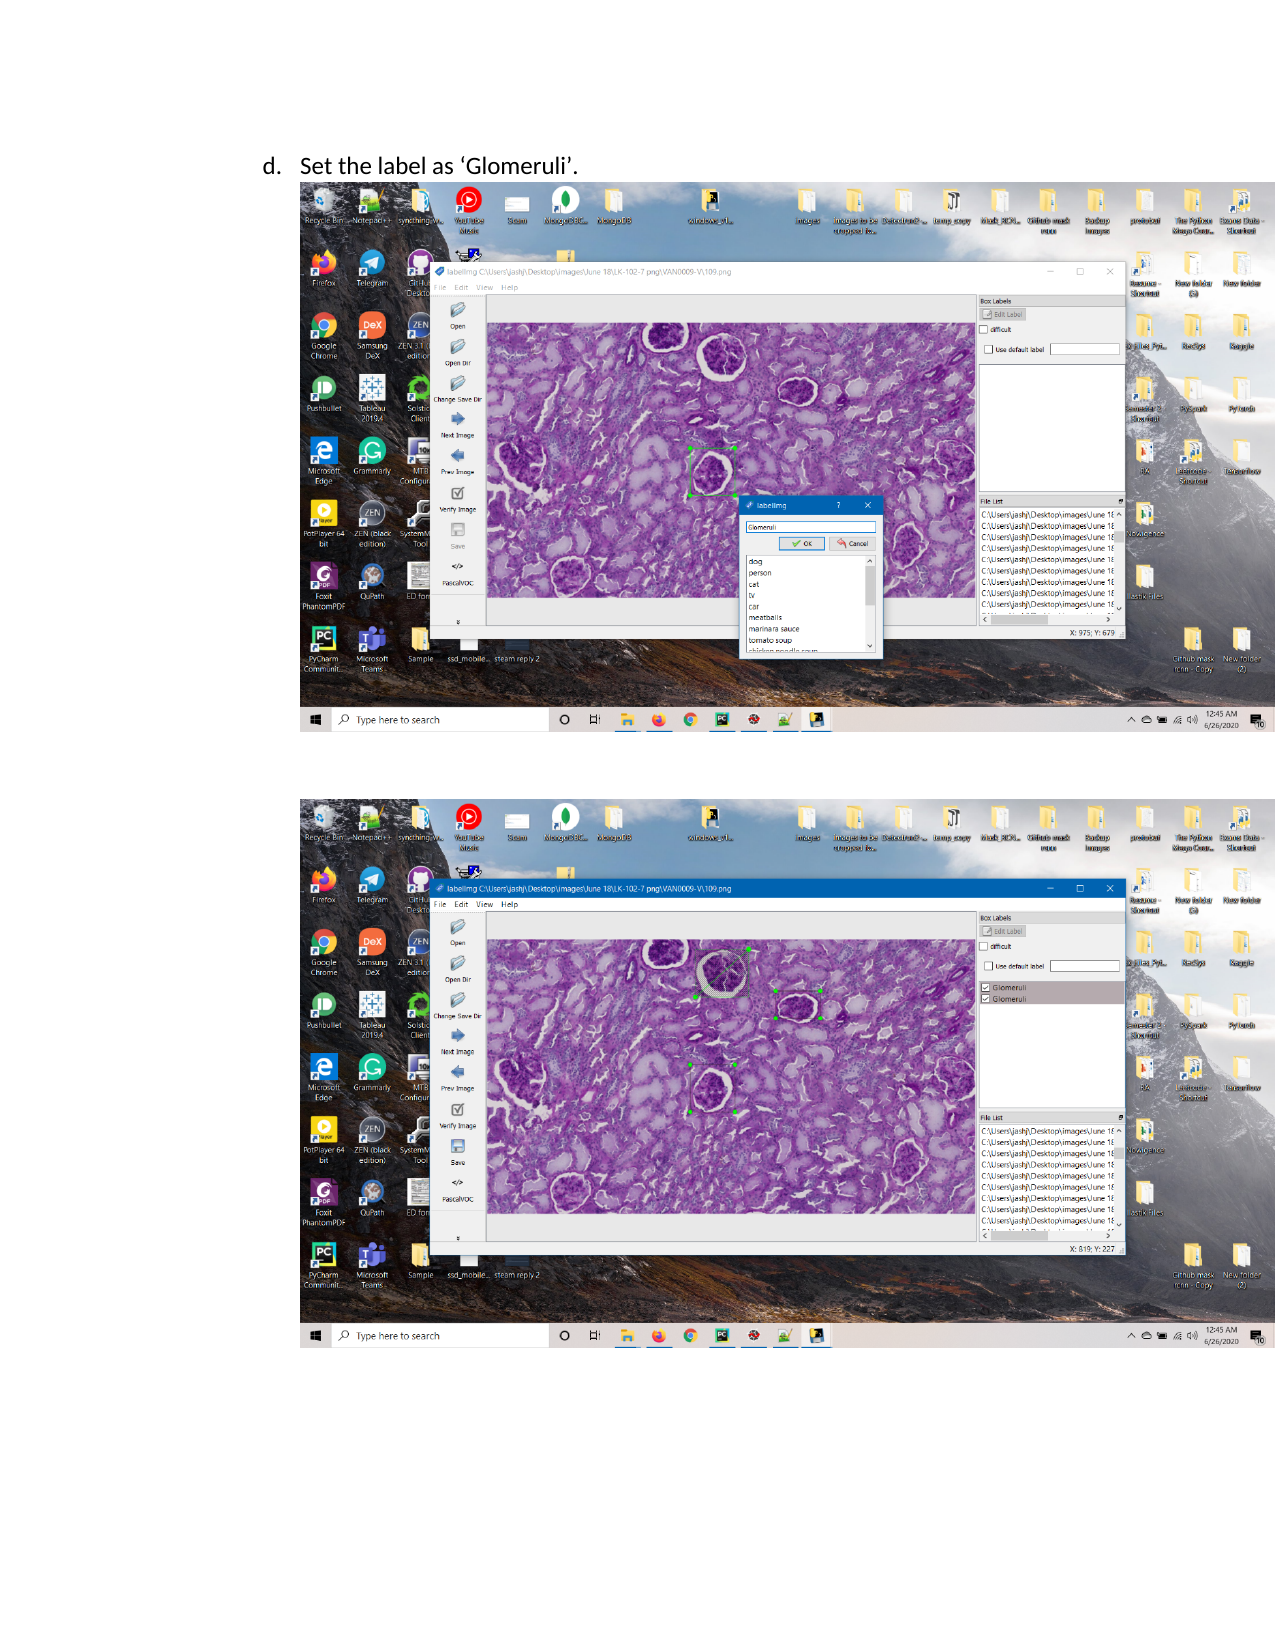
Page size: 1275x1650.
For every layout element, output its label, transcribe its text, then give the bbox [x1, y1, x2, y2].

picture [300, 799, 1275, 1348]
picture [300, 182, 1275, 732]
